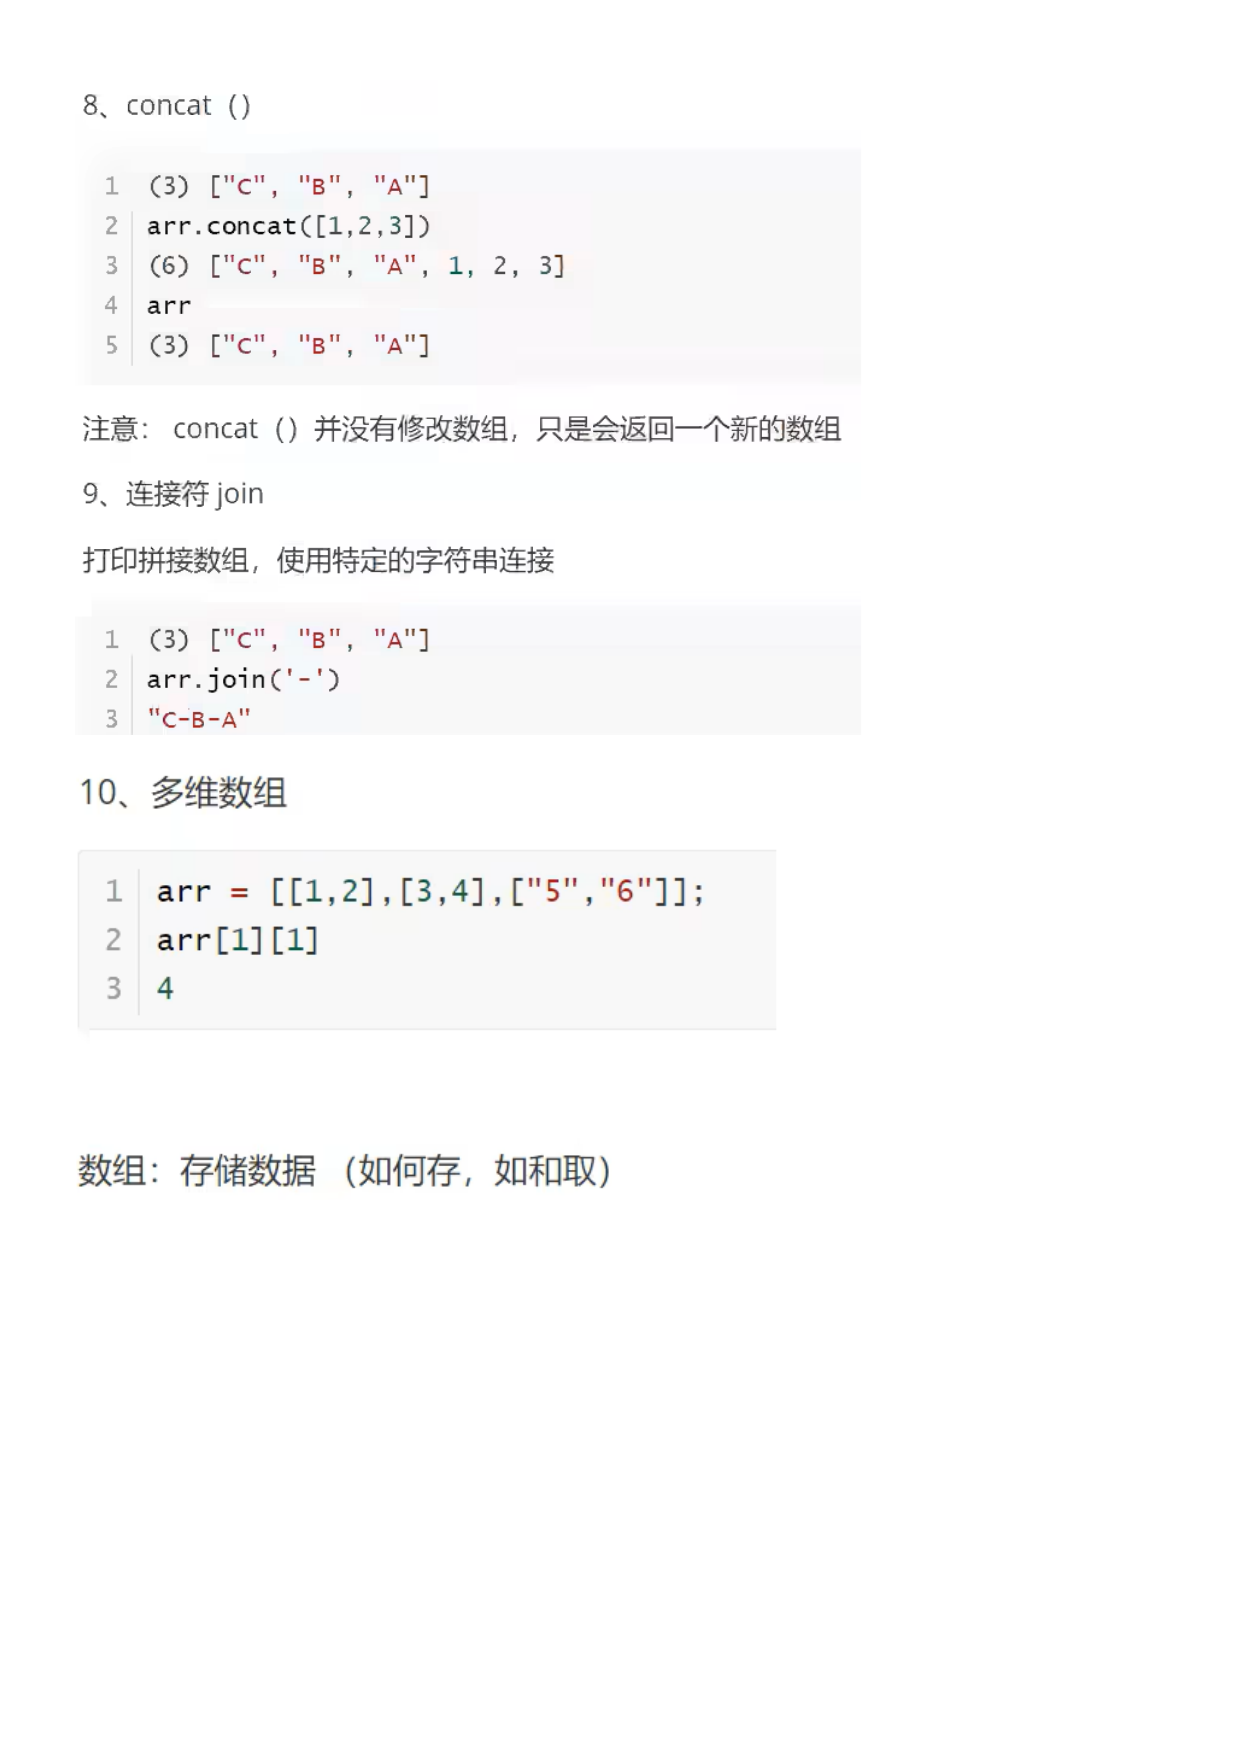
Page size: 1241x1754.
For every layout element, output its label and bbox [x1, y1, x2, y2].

picture [75, 763, 777, 1200]
picture [75, 80, 862, 735]
